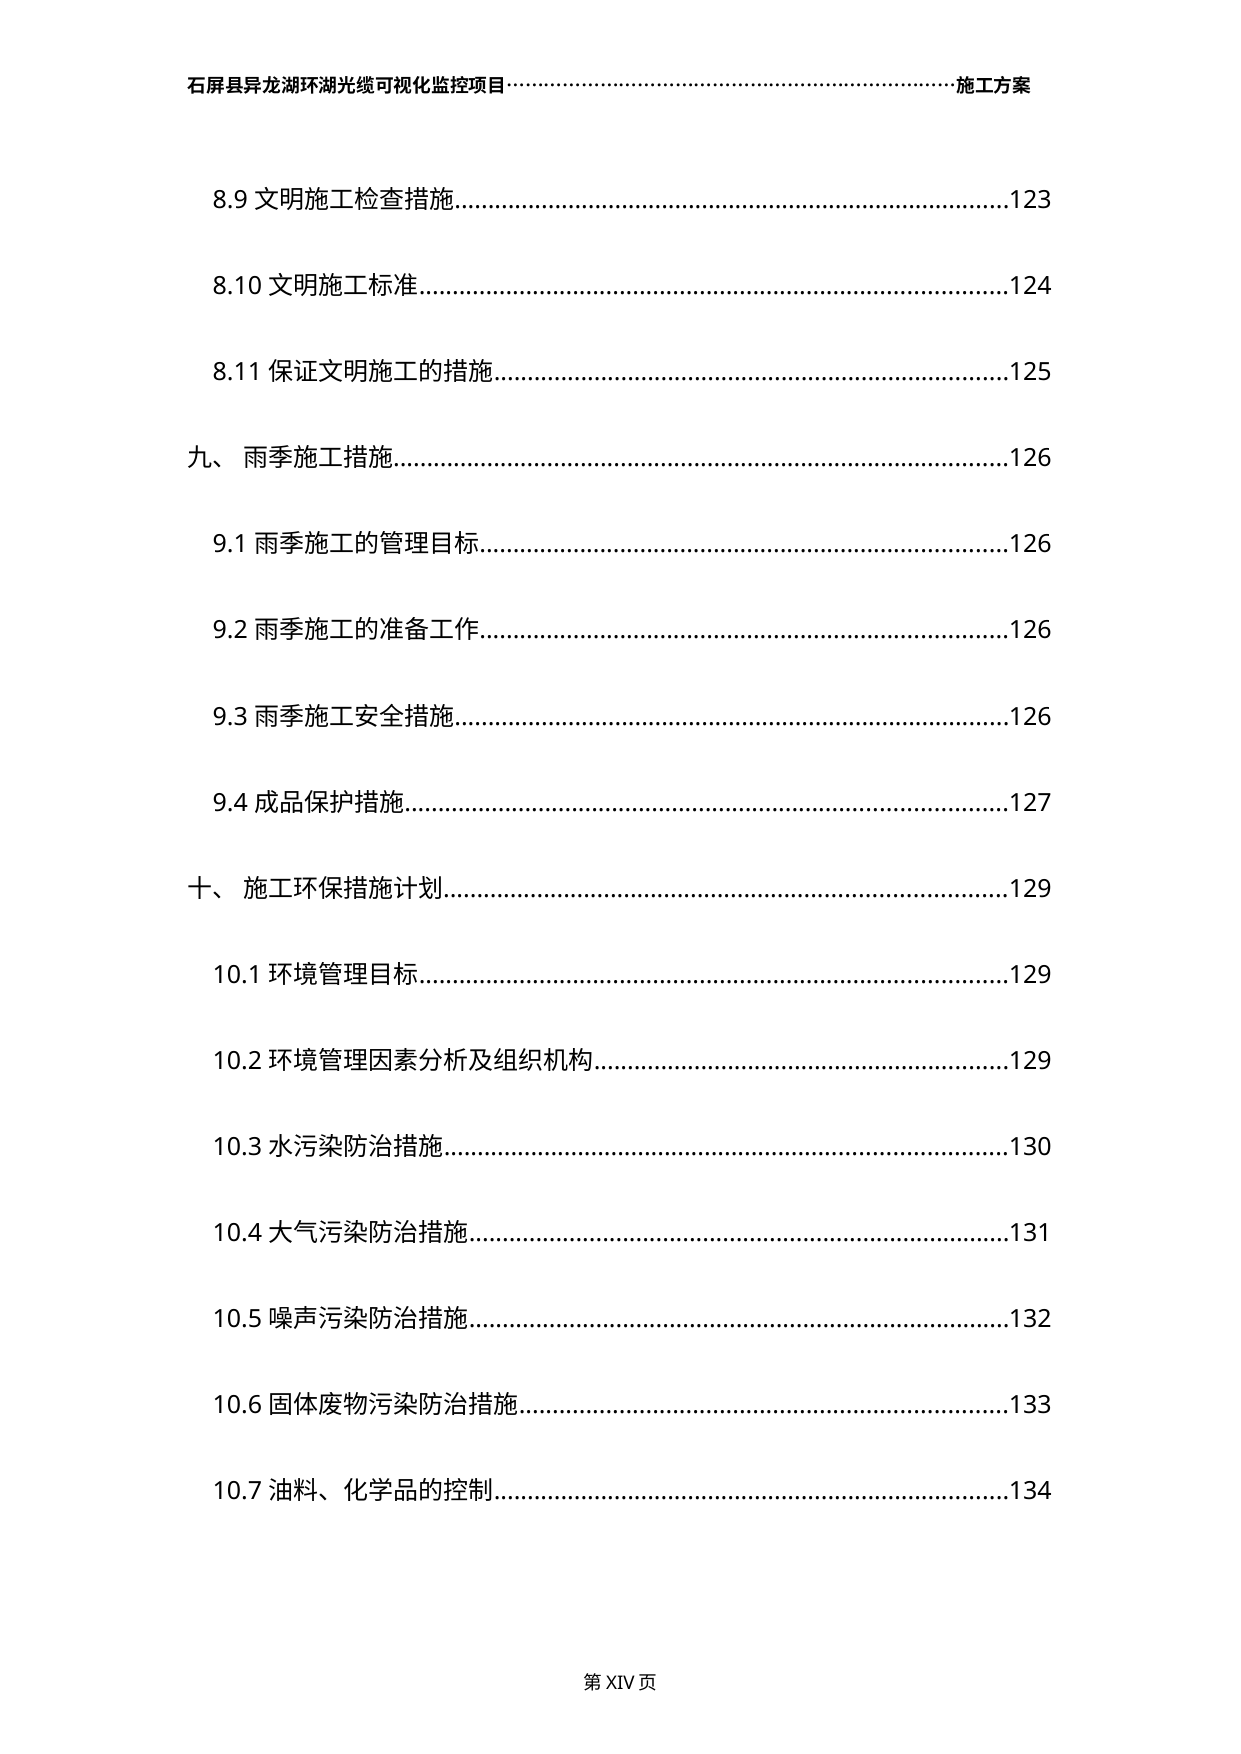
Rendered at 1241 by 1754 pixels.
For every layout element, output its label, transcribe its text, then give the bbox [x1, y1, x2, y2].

text 9.4 成品保护措施 127 [212, 766, 1053, 834]
text 9.1 雨季施工的管理目标 126 [212, 508, 1053, 576]
text 10.4 大气污染防治措施 131 [212, 1196, 1053, 1264]
text 十、 施工环保措施计划 129 [187, 852, 1053, 920]
text 10.2 环境管理因素分析及组织机构 129 [212, 1024, 1053, 1092]
text 9.3 雨季施工安全措施 126 [212, 680, 1053, 748]
text 10.5 噪声污染防治措施 132 [212, 1282, 1053, 1350]
text 10.1 环境管理目标 129 [212, 938, 1053, 1006]
text 10.6 固体废物污染防治措施 133 [212, 1368, 1053, 1436]
text 10.7 油料、化学品的控制 134 [212, 1454, 1053, 1522]
text 8.10 文明施工标准 124 [212, 250, 1053, 318]
text 9.2 雨季施工的准备工作 126 [212, 594, 1053, 662]
text 8.9 文明施工检查措施 123 [212, 164, 1053, 232]
text 8.11 保证文明施工的措施 125 [212, 336, 1053, 404]
text 10.3 水污染防治措施 130 [212, 1110, 1053, 1178]
text 九、 雨季施工措施 126 [187, 422, 1053, 490]
